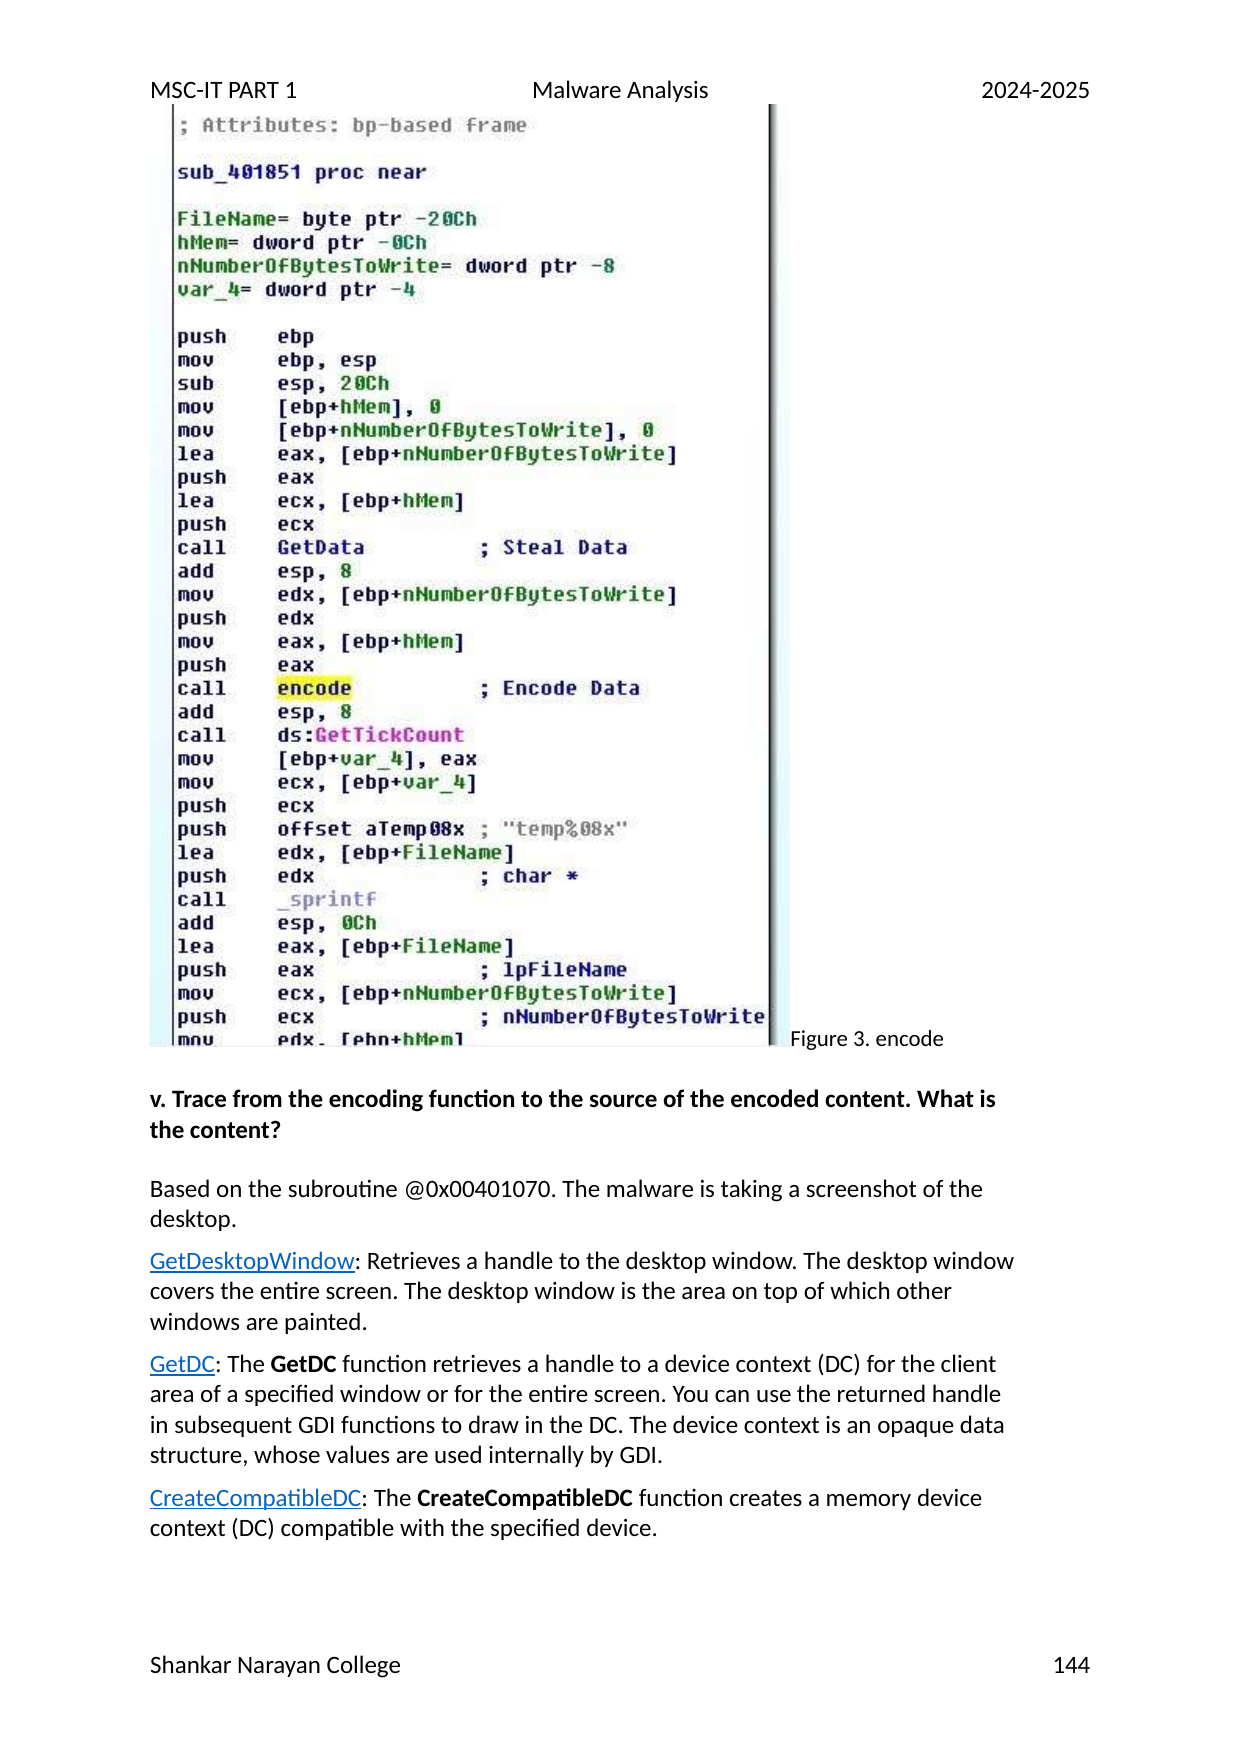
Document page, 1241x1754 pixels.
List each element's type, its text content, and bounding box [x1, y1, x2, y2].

text GetDC: The GetDC function retrieves a handle to a device context (DC) for the client area of a specified window or for the entire screen. You can use the returned handle in subsequent GDI functions to draw in the DC. The device context is an opaque data structure, whose values are used internally by GDI. [149, 1348, 1021, 1470]
picture [149, 104, 790, 1047]
text CreateCompatibleDC: The CreateCompatibleDC function creates a memory device context (DC) compatible with the specified device. [149, 1482, 1021, 1543]
text GetDesktopWindow: Retrieves a handle to the desktop window. The desktop window covers the entire screen. The desktop window is the area on top of which other windows are painted. [149, 1245, 1021, 1337]
text v. Trace from the encoding function to the source of the encoded content. What is the content? [149, 1084, 1033, 1145]
text Based on the subroutine @0x00401070. The malware is taking a screenshot of the desktop. [149, 1173, 1021, 1234]
